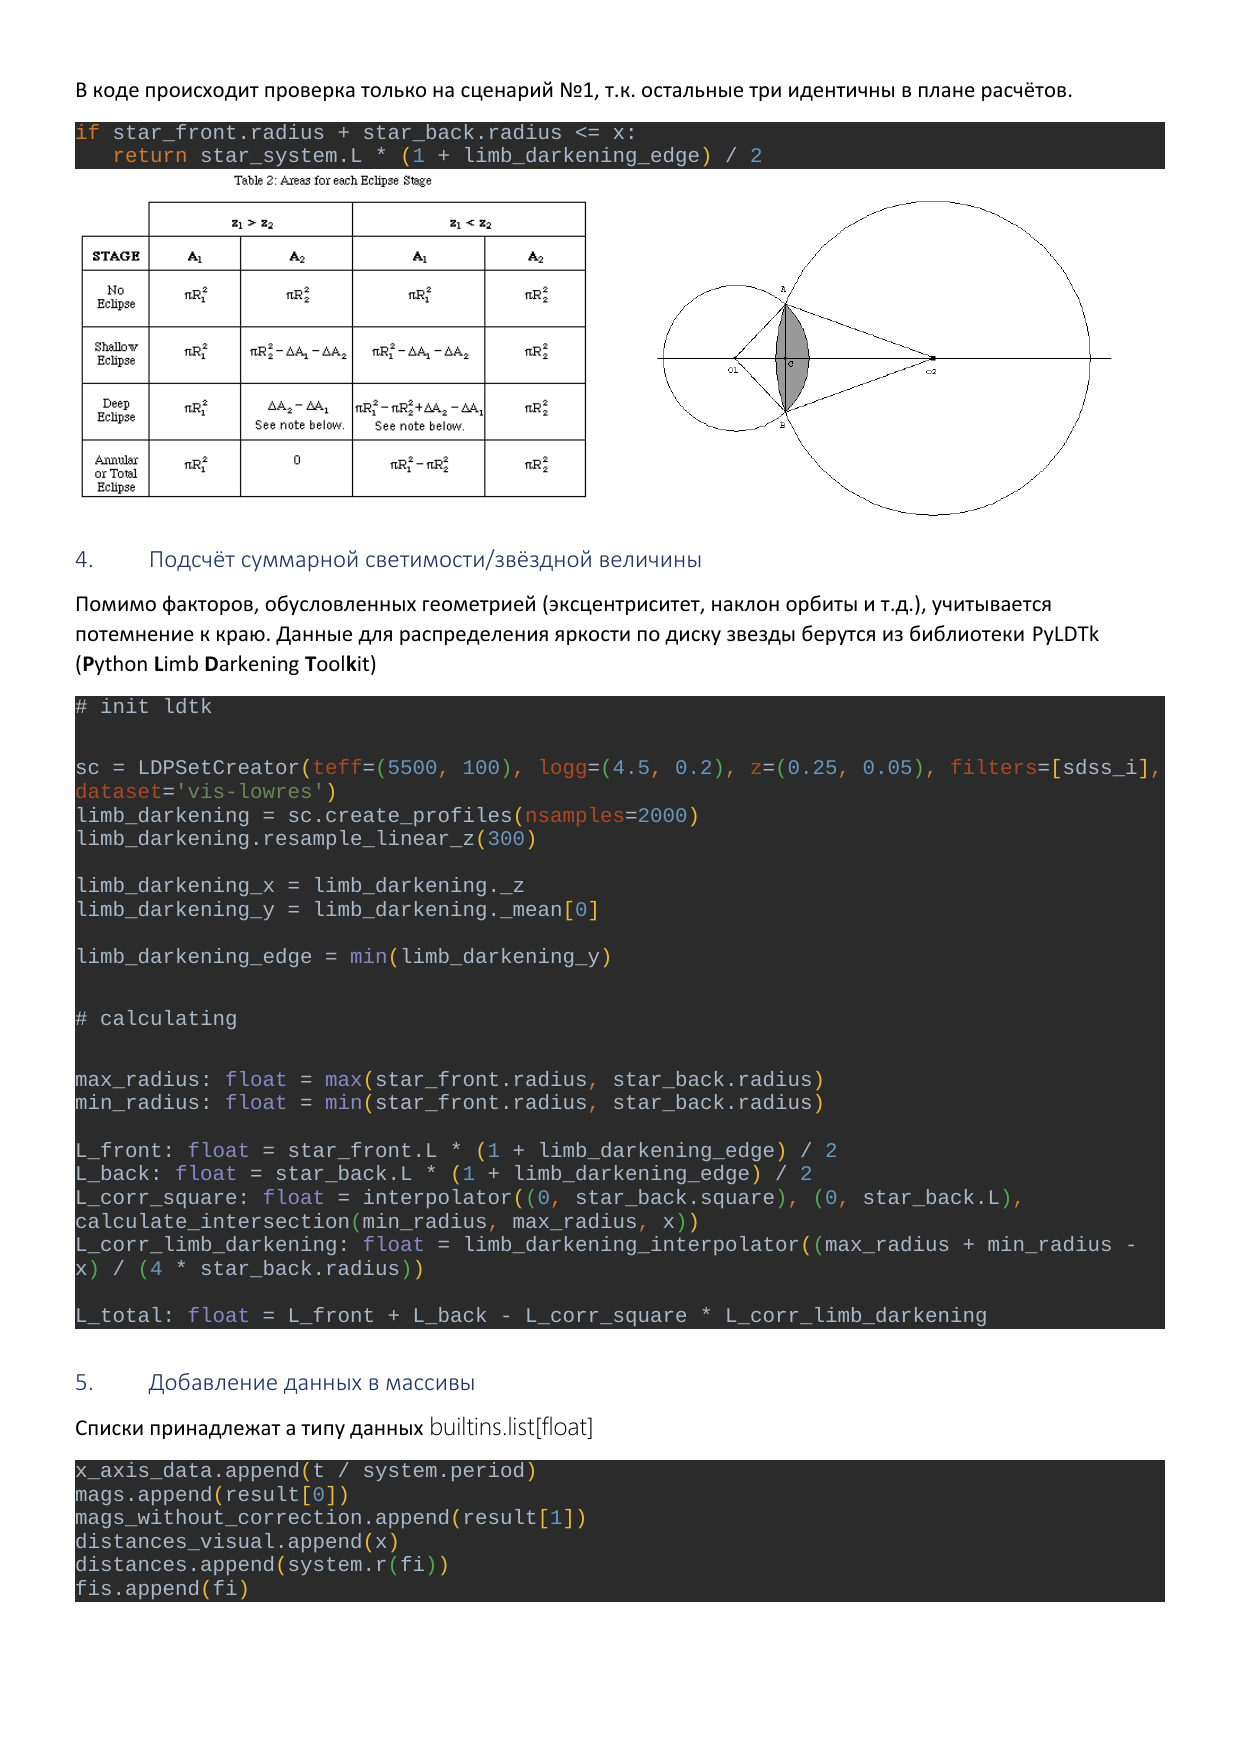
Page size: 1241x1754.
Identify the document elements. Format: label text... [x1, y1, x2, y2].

text Помимо факторов, обусловленных геометрией (эксцентриситет, наклон орбиты и т.д.), учитывается потемнение к краю. Данные для распределения яркости по диску звезды берутся из библиотеки PyLDTk (Python Limb Darkening Toolkit) [75, 589, 1165, 677]
text # calculating [75, 1008, 1165, 1031]
text sc = LDPSetCreator(teff=(5500, 100), logg=(4.5, 0.2), z=(0.25, 0.05), filters=[sdss_i], dataset='vis-lowres') limb_darkening = sc.create_profiles(nsamples=2000) limb_darkening.resample_linear_z(300) limb_darkening_x = limb_darkening._z limb_darkening_y = limb_darkening._mean[0] limb_darkening_edge = min(limb_darkening_y) [75, 757, 1165, 970]
picture [657, 198, 1112, 527]
text В коде происходит проверка только на сценарий №1, т.к. остальные три идентичны в плане расчётов. [75, 75, 1165, 103]
text Списки принадлежат а типу данных builtins.list[float] [75, 1412, 1165, 1441]
subtitle 5. Добавление данных в массивы [75, 1366, 1165, 1397]
text x_axis_data.append(t / system.period) mags.append(result[0]) mags_without_correction.append(result[1]) distances_visual.append(x) distances.append(system.r(fi)) fis.append(fi) [75, 1460, 1165, 1602]
text # init ldtk [75, 696, 1165, 720]
picture [75, 169, 594, 504]
subtitle 4. Подсчёт суммарной светимости/звёздной величины [75, 543, 1165, 574]
text max_radius: float = max(star_front.radius, star_back.radius) min_radius: float = min(star_front.radius, star_back.radius) L_front: float = star_front.L * (1 + limb_darkening_edge) / 2 L_back: float = star_back.L * (1 + limb_darkening_edge) / 2 L_corr_square: float = interpolator((0, star_back.square), (0, star_back.L), calculate_intersection(min_radius, max_radius, x)) L_corr_limb_darkening: float = limb_darkening_interpolator((max_radius + min_radius - x) / (4 * star_back.radius)) L_total: float = L_front + L_back - L_corr_square * L_corr_limb_darkening [75, 1069, 1165, 1329]
text if star_front.radius + star_back.radius <= x: return star_system.L * (1 + limb_darkening_edge) / 2 [75, 122, 1165, 169]
